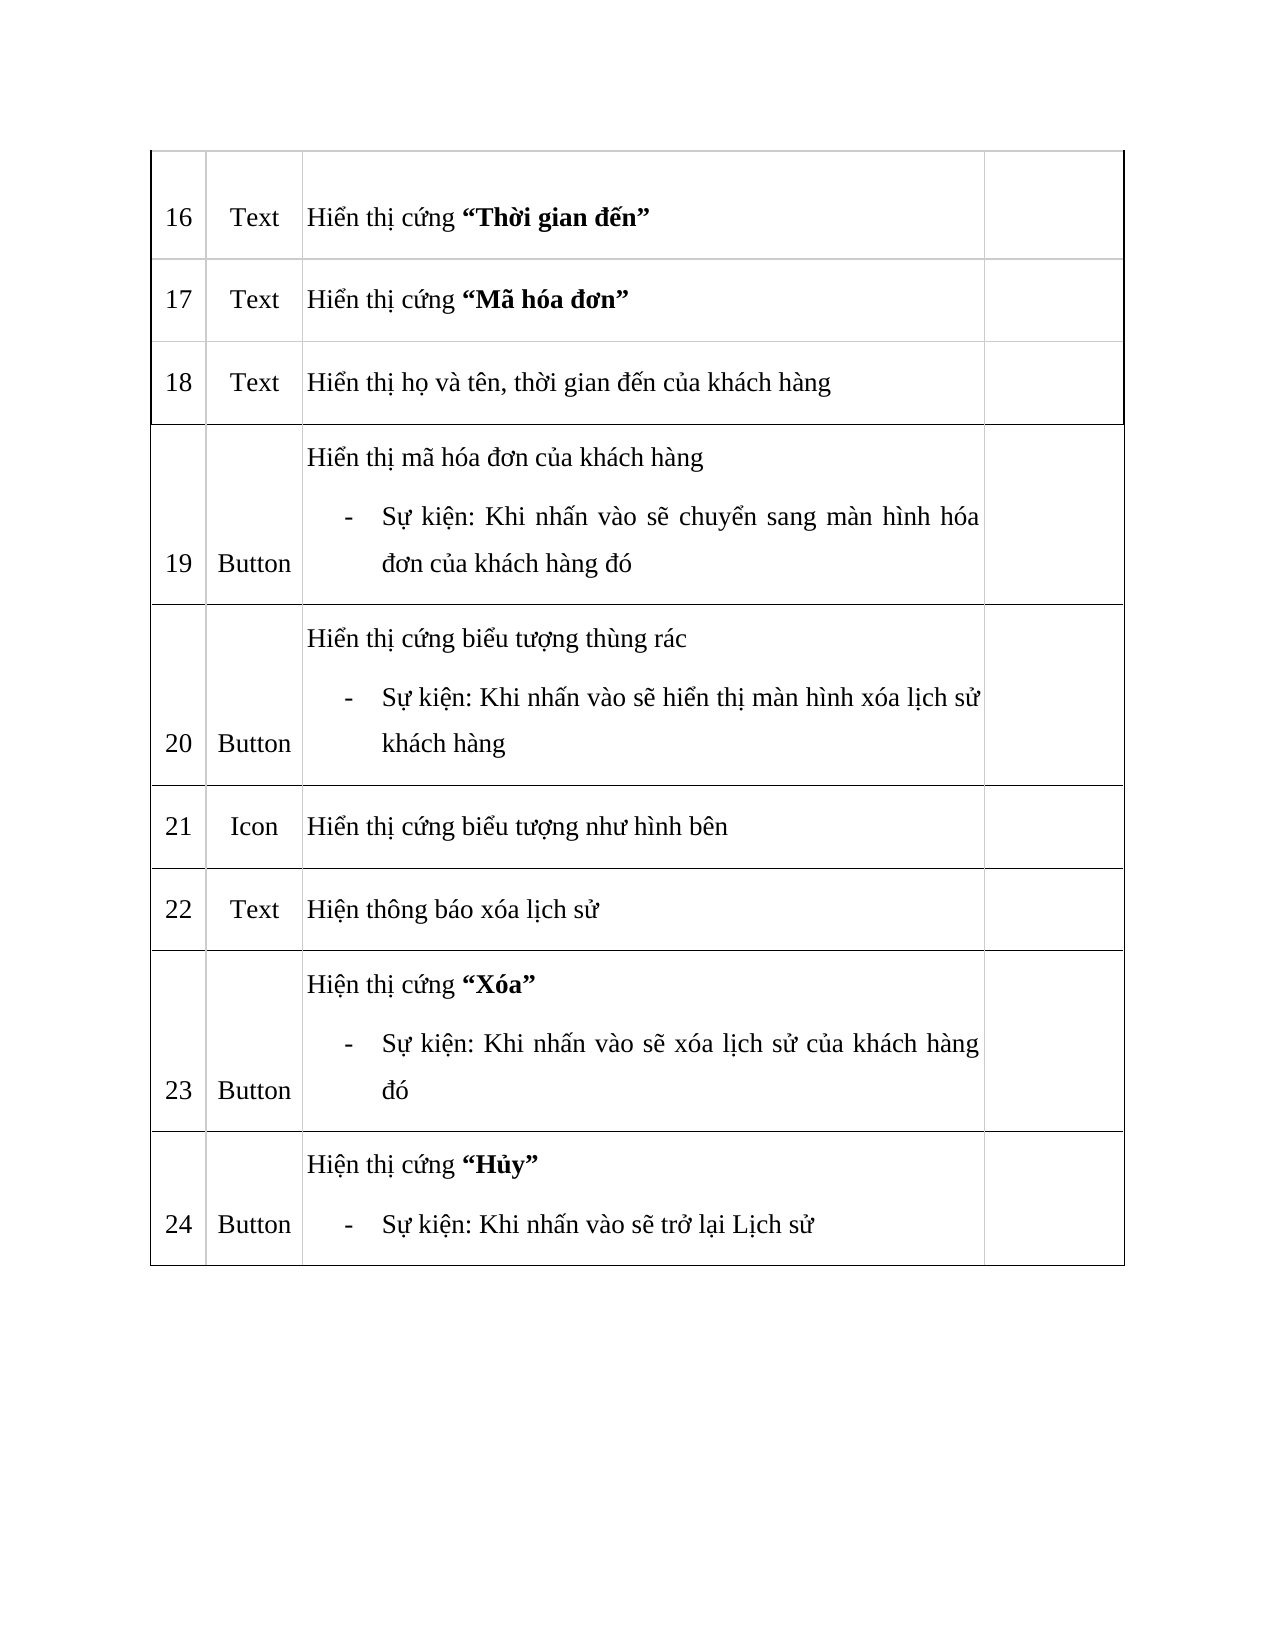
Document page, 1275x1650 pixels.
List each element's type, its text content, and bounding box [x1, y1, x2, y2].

table_cell Text [207, 342, 302, 423]
table_cell Hiển thị cứng biểu tượng như hình bên [303, 786, 984, 867]
table_cell 23 [151, 951, 205, 1131]
table_cell Hiển thị mã hóa đơn của khách hàng Sự kiện: Khi nhấn vào sẽ chuyển sang màn hình hóa đơn của khách hàng đó [303, 425, 984, 604]
table_cell Hiển thị cứng “Thời gian đến” [303, 152, 984, 258]
table_cell Text [207, 152, 302, 258]
table_cell 24 [151, 1132, 205, 1265]
table_cell 18 [152, 342, 205, 423]
table_cell [985, 868, 1124, 950]
table_cell [985, 604, 1124, 785]
table_cell Text [207, 260, 302, 341]
table_cell Icon [207, 786, 302, 867]
table_cell Button [207, 1132, 302, 1265]
table_cell [985, 152, 1123, 258]
table_cell Button [207, 605, 302, 785]
table_cell [985, 1131, 1124, 1265]
table_cell Hiển thị cứng “Mã hóa đơn” [303, 260, 984, 341]
table_cell Hiển thị cứng biểu tượng thùng rác Sự kiện: Khi nhấn vào sẽ hiển thị màn hình xóa lịch sử khách hàng [303, 605, 984, 785]
table_cell [985, 950, 1124, 1131]
table_cell [985, 785, 1124, 867]
table_cell 16 [152, 152, 205, 258]
table_cell Hiển thị họ và tên, thời gian đến của khách hàng [303, 342, 984, 423]
table_cell Button [207, 425, 302, 604]
table_cell Button [207, 951, 302, 1131]
table_cell Hiện thông báo xóa lịch sử [303, 869, 984, 950]
table_cell 21 [151, 786, 205, 867]
table_cell Hiện thị cứng “Xóa” Sự kiện: Khi nhấn vào sẽ xóa lịch sử của khách hàng đó [303, 951, 984, 1131]
table_cell 22 [151, 869, 205, 950]
table_cell [985, 260, 1123, 341]
table_cell [985, 342, 1123, 423]
table_cell 20 [151, 605, 205, 785]
table_cell 19 [151, 425, 205, 604]
table_cell [985, 425, 1124, 604]
table_cell Hiện thị cứng “Hủy” Sự kiện: Khi nhấn vào sẽ trở lại Lịch sử [303, 1132, 984, 1265]
table_cell 17 [152, 260, 205, 341]
table_cell Text [207, 869, 302, 950]
